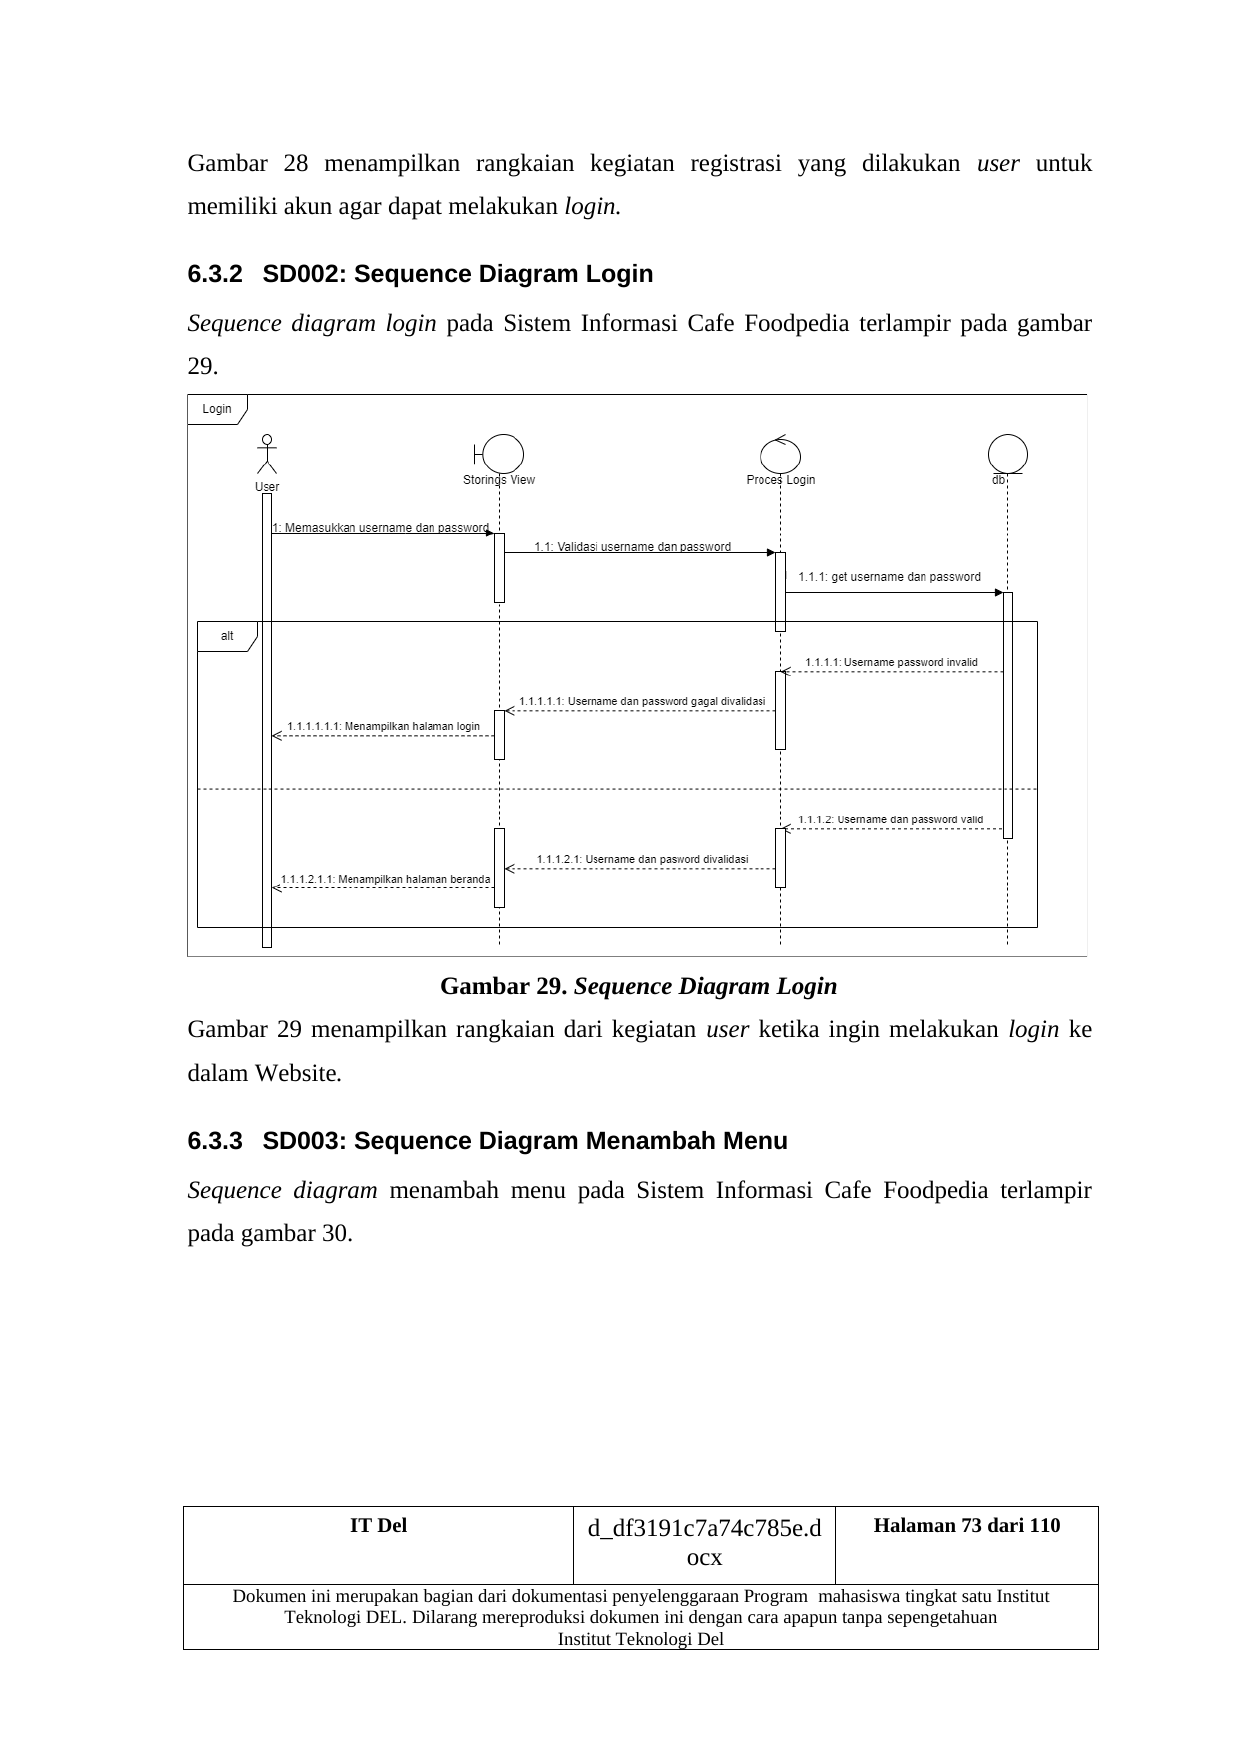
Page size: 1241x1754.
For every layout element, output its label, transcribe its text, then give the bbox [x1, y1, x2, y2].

text Gambar 29. Sequence Diagram Login [187, 971, 1092, 1000]
text Gambar 29 menampilkan rangkaian dari kegiatan user ketika ingin melakukan login ke dalam Website. [187, 1014, 1092, 1086]
picture [187, 394, 1088, 957]
subtitle SD002: Sequence Diagram Login [187, 259, 1092, 288]
text Sequence diagram menambah menu pada Sistem Informasi Cafe Foodpedia terlampir pada gambar 30. [187, 1175, 1092, 1247]
text Gambar 28 menampilkan rangkaian kegiatan registrasi yang dilakukan user untuk memiliki akun agar dapat melakukan login. [187, 148, 1092, 219]
text Sequence diagram login pada Sistem Informasi Cafe Foodpedia terlampir pada gambar 29. [187, 308, 1092, 380]
subtitle SD003: Sequence Diagram Menambah Menu [187, 1126, 1092, 1154]
